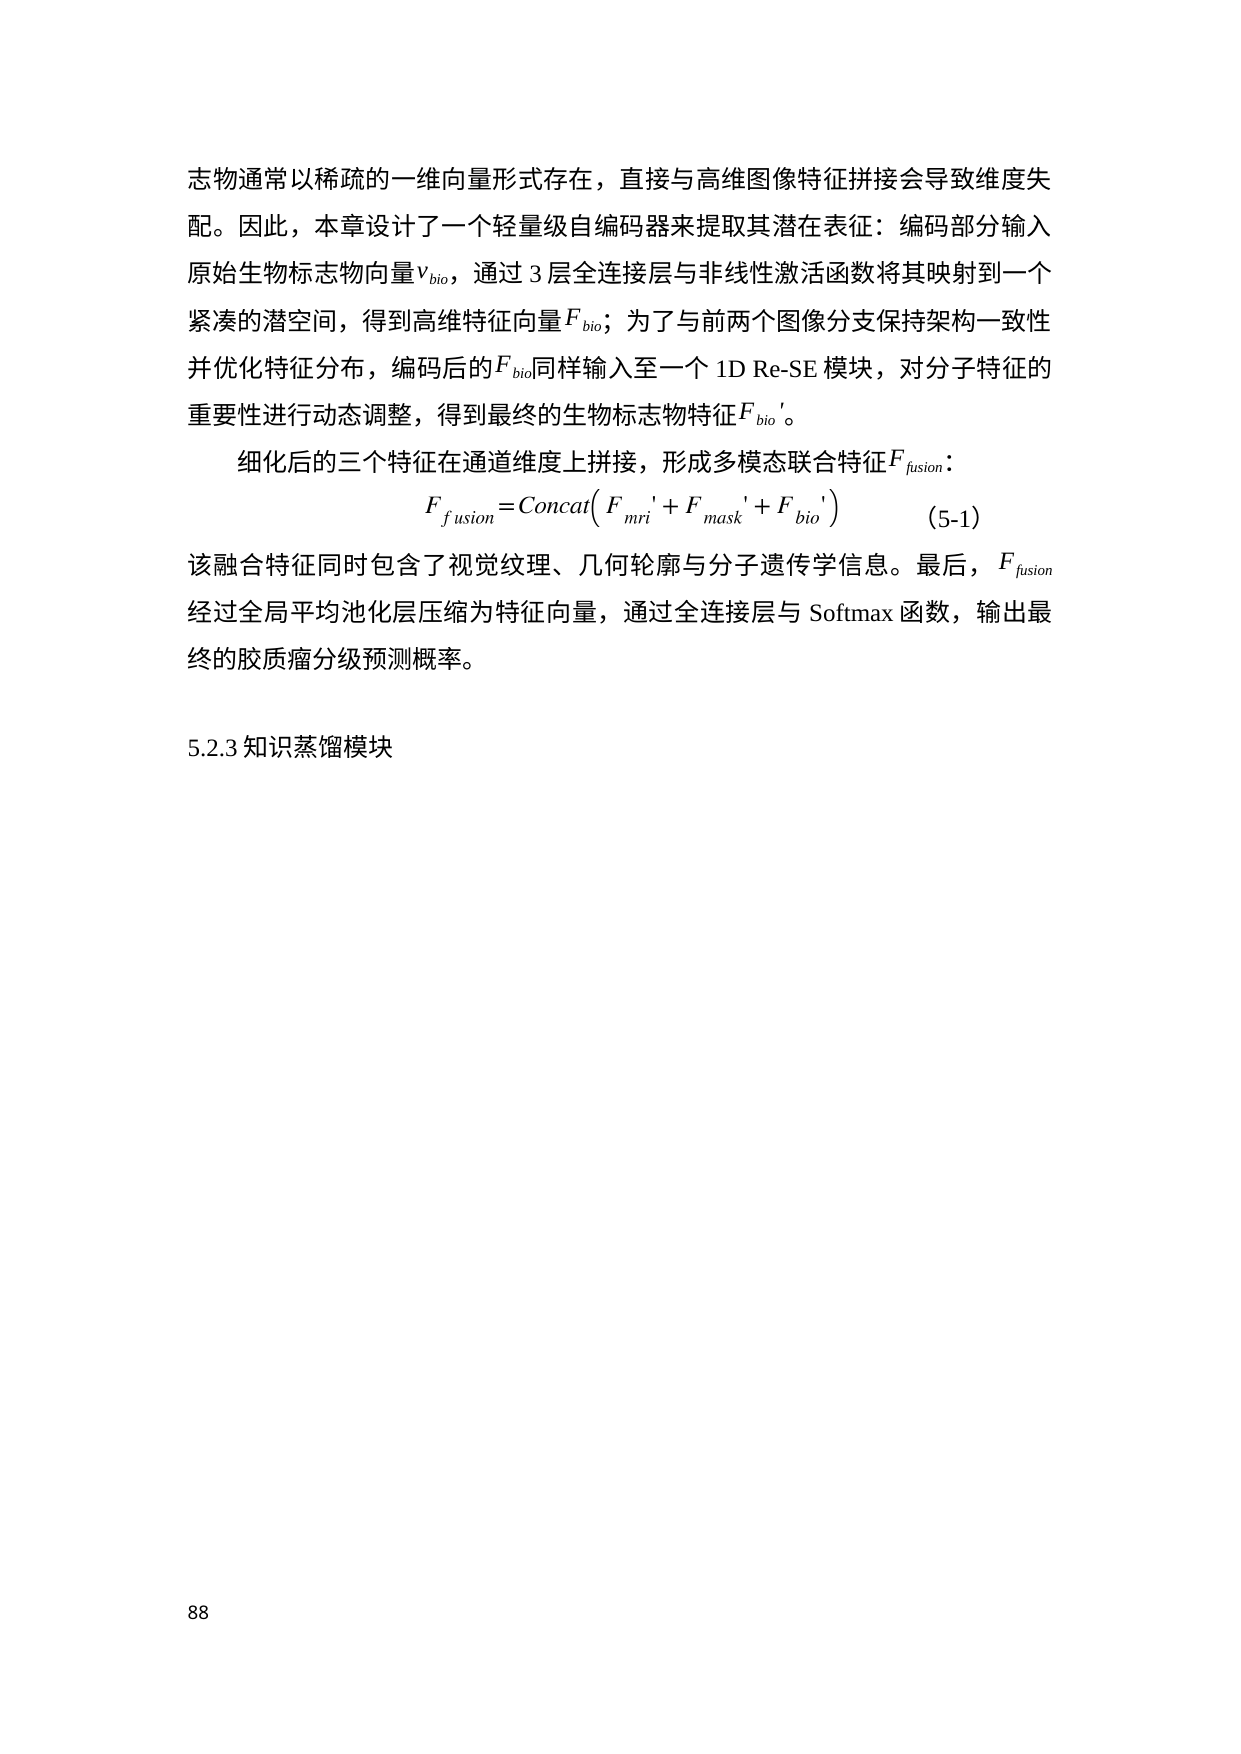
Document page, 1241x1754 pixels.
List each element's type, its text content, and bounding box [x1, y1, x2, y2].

picture [425, 489, 844, 527]
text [187, 160, 1053, 431]
text 细化后的三个特征在通道维度上拼接，形成多模态联合特征： [187, 442, 1053, 478]
text 该融合特征同时包含了视觉纹理、几何轮廓与分子遗传学信息。最后， 经过全局平均池化层压缩为特征向量，通过全连接层与Softmax函数，输出最终的胶质瘤分级预测概率。 [187, 545, 1053, 676]
subtitle 5.2.3 知识蒸馏模块 [187, 713, 1053, 778]
